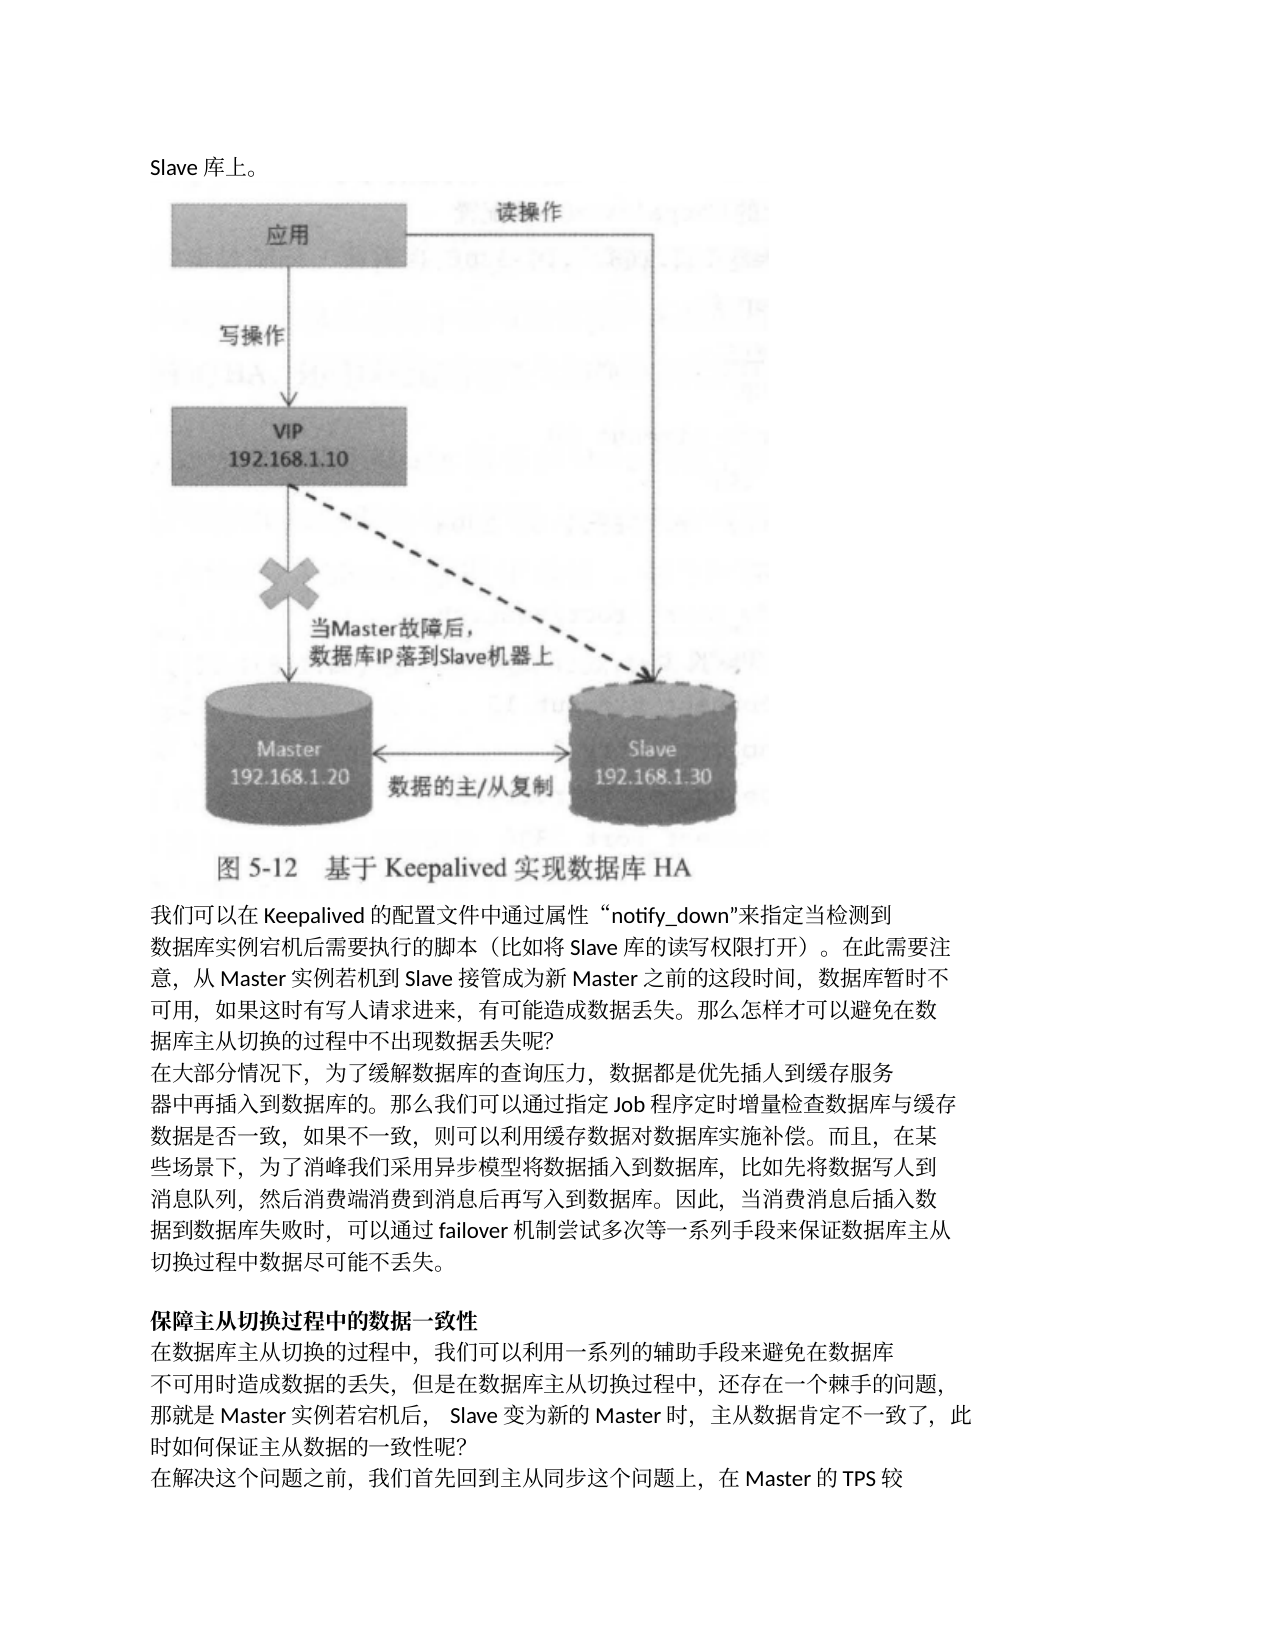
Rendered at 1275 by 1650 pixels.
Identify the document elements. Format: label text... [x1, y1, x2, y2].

text 保障主从切换过程中的数据一致性 [150, 1304, 1125, 1336]
text 时如何保证主从数据的一致性呢？ [150, 1430, 1125, 1461]
text 数据库实例宕机后需要执行的脚本（比如将Slave 库的读写权限打开）。在此需要注 [150, 930, 1125, 962]
text 在解决这个问题之前，我们首先回到主从同步这个问题上，在Master 的TPS 较 [150, 1461, 1125, 1493]
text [150, 150, 1125, 181]
text 据库主从切换的过程中不出现数据丢失呢？ [150, 1024, 1125, 1056]
text 在大部分情况下，为了缓解数据库的查询压力，数据都是优先插人到缓存服务 [150, 1056, 1125, 1087]
text 据到数据库失败时，可以通过failover 机制尝试多次等一系列手段来保证数据库主从 [150, 1213, 1125, 1245]
text 我们可以在Keepalived 的配置文件中通过属性“notify_down”来指定当检测到 [150, 899, 1125, 930]
text 可用，如果这时有写人请求进来，有可能造成数据丢失。那么怎样才可以避免在数 [150, 993, 1125, 1024]
text 不可用时造成数据的丢失，但是在数据库主从切换过程中，还存在一个棘手的问题， [150, 1367, 1125, 1398]
text 器中再插入到数据库的。那么我们可以通过指定Job 程序定时增量检查数据库与缓存 [150, 1087, 1125, 1119]
text 在数据库主从切换的过程中，我们可以利用一系列的辅助手段来避免在数据库 [150, 1336, 1125, 1367]
text 那就是Master 实例若宕机后， Slave 变为新的Master 时，主从数据肯定不一致了，此 [150, 1398, 1125, 1430]
text 消息队列，然后消费端消费到消息后再写入到数据库。因此，当消费消息后插入数 [150, 1182, 1125, 1213]
text 意，从Master 实例若机到Slave 接管成为新Master 之前的这段时间，数据库暂时不 [150, 962, 1125, 993]
text 数据是否一致，如果不一致，则可以利用缓存数据对数据库实施补偿。而且，在某 [150, 1119, 1125, 1150]
text 切换过程中数据尽可能不丢失。 [150, 1245, 1125, 1276]
text 些场景下，为了消峰我们采用异步模型将数据插入到数据库，比如先将数据写人到 [150, 1150, 1125, 1182]
picture [150, 181, 769, 899]
